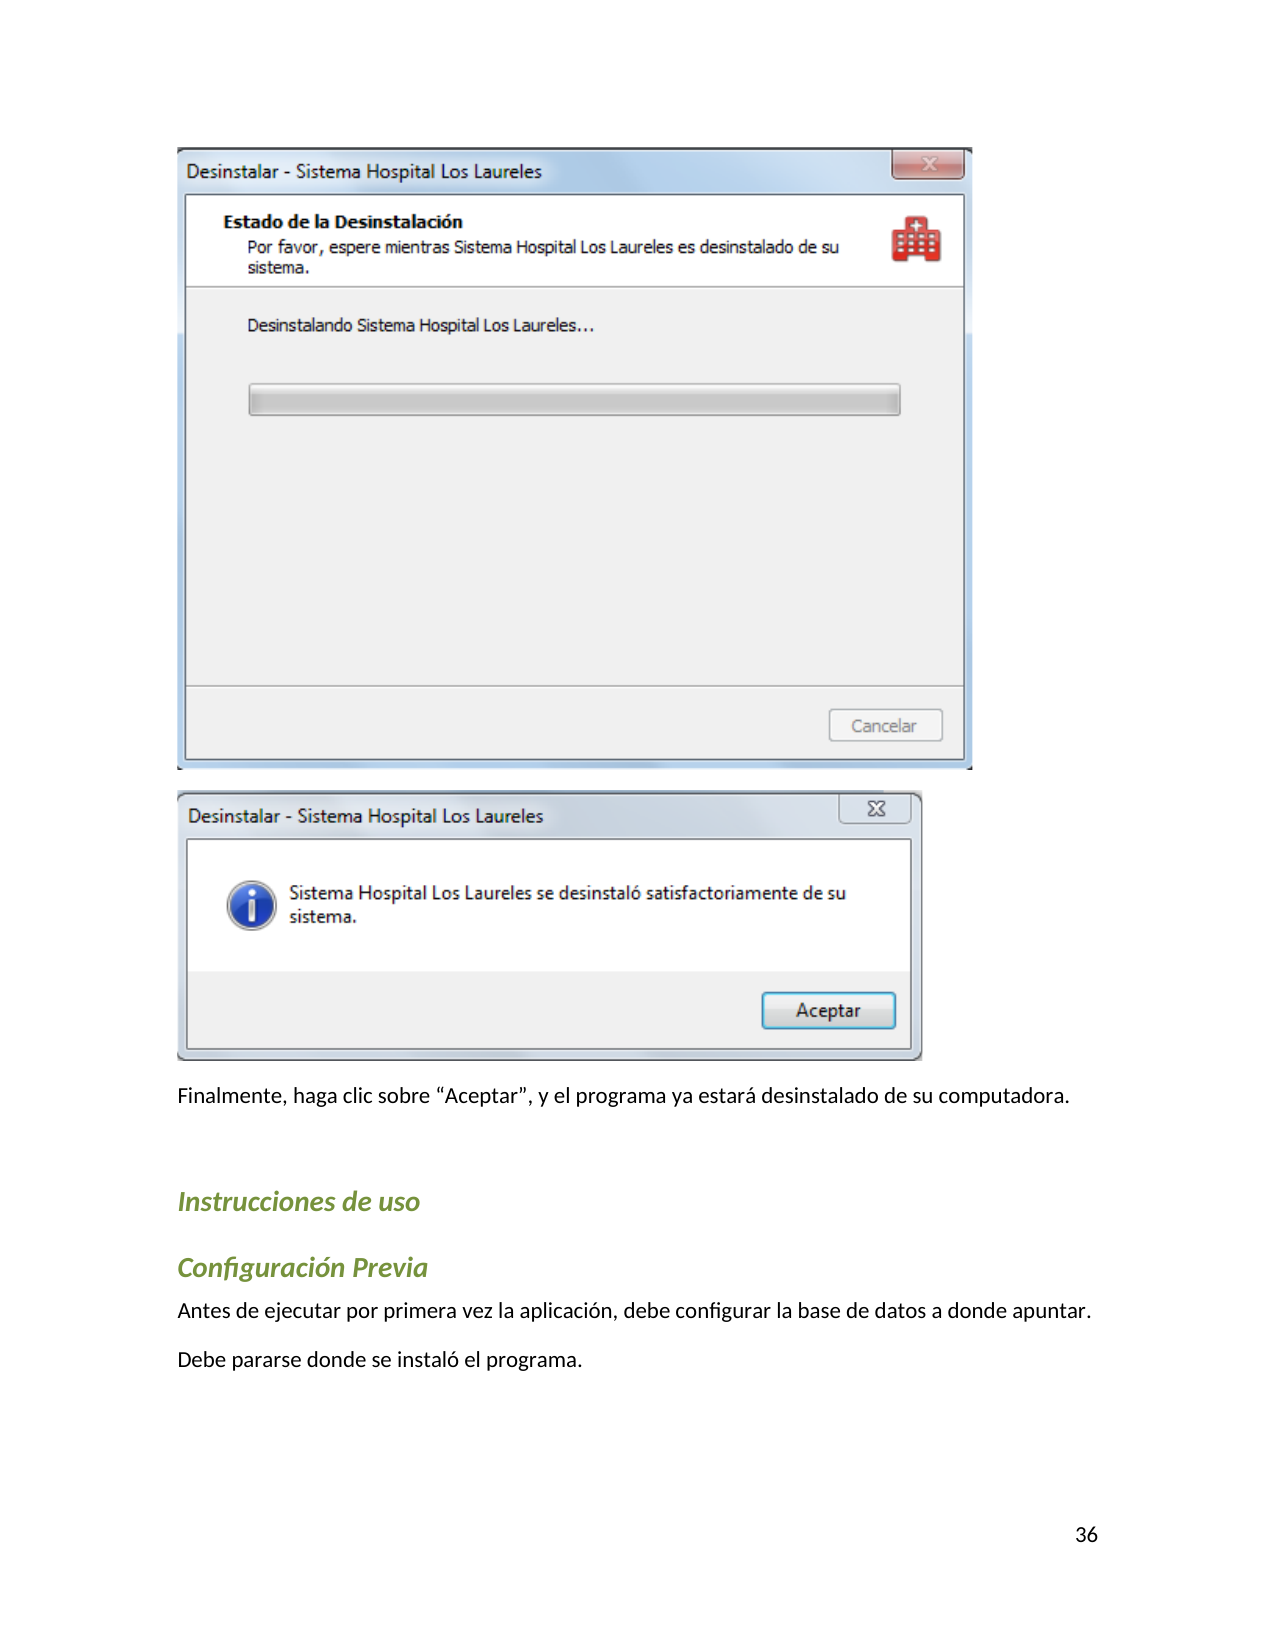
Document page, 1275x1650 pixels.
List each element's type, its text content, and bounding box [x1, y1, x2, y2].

text Instrucciones de uso [177, 1183, 1098, 1219]
text Configuración Previa [177, 1249, 1098, 1285]
picture [177, 790, 923, 1061]
text Debe pararse donde se instaló el programa. [177, 1345, 1098, 1373]
text Finalmente, haga clic sobre “Aceptar”, y el programa ya estará desinstalado de su computadora. [177, 1081, 1098, 1109]
picture [177, 147, 973, 770]
text Antes de ejecutar por primera vez la aplicación, debe configurar la base de datos a donde apuntar. [177, 1296, 1098, 1324]
